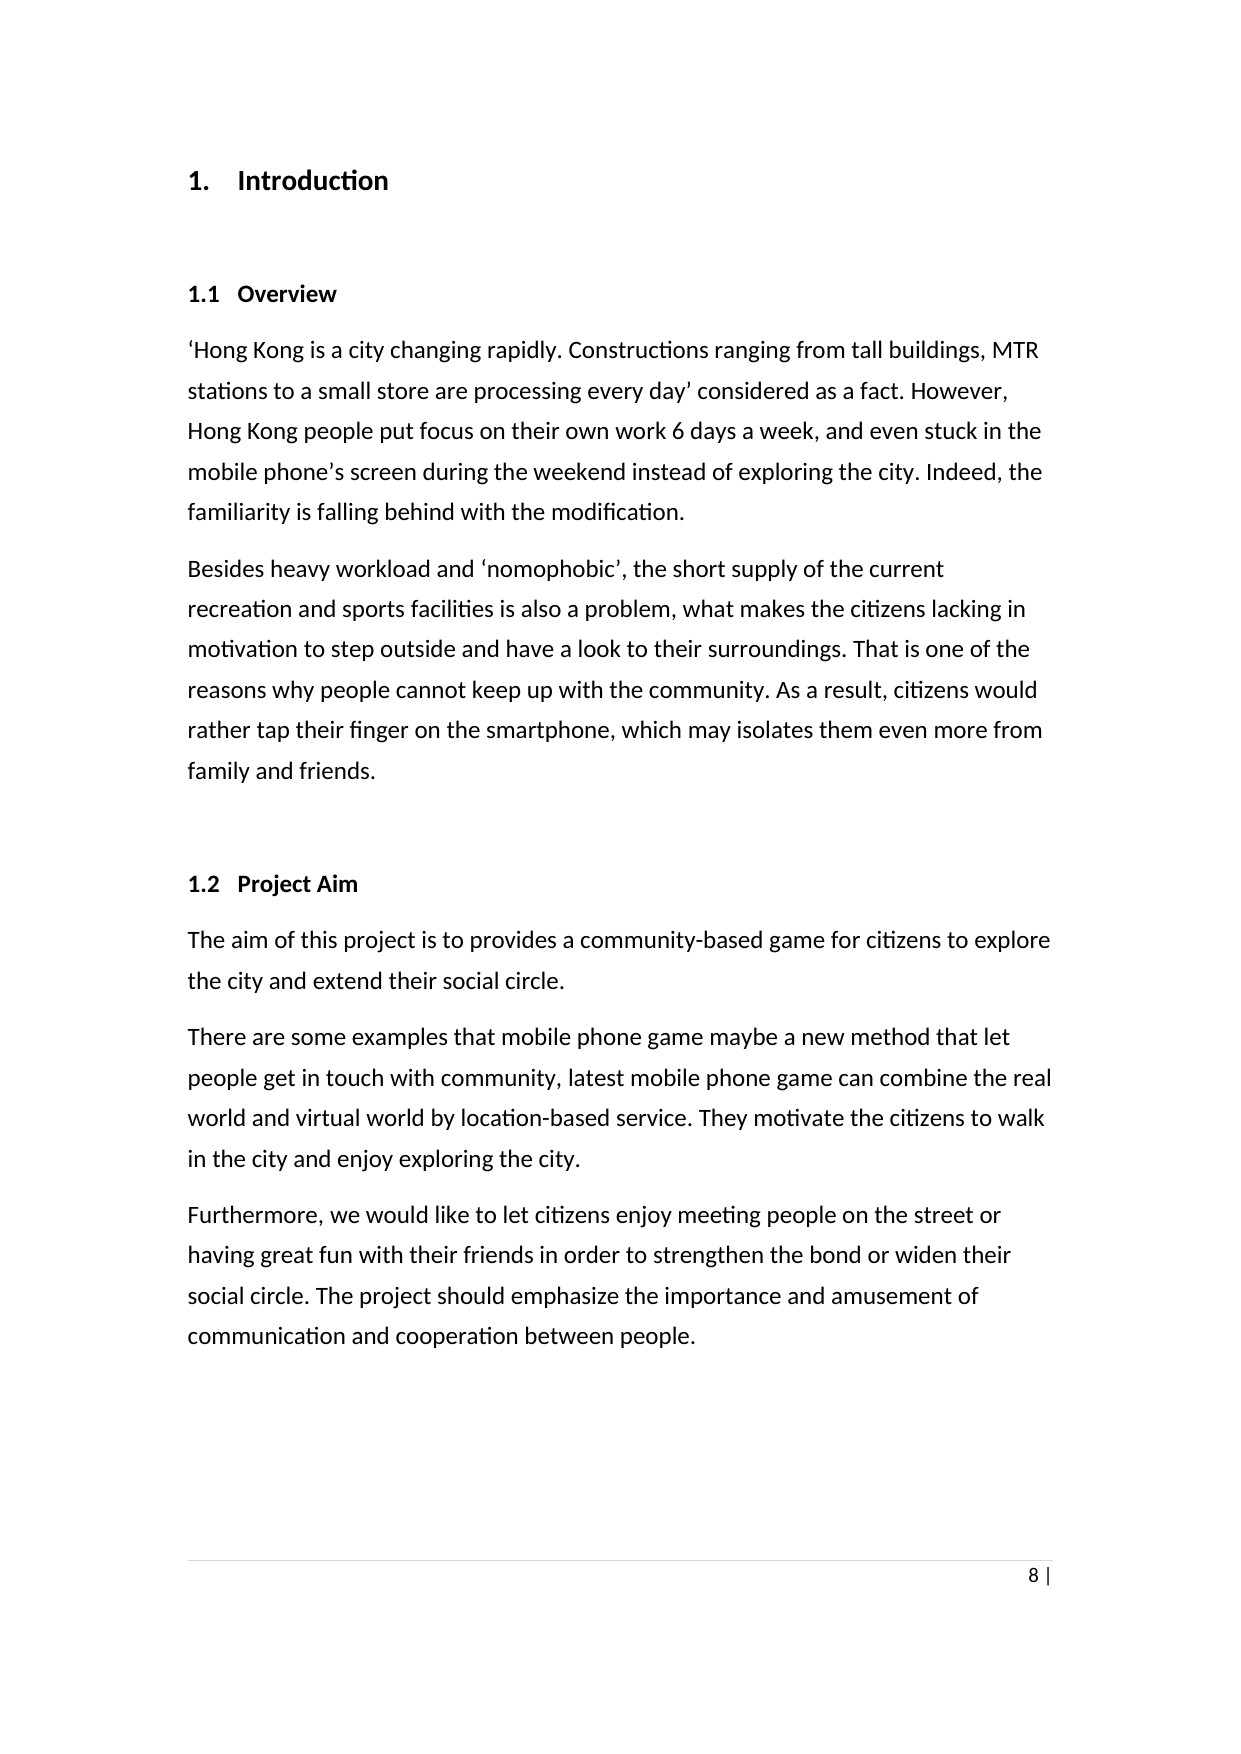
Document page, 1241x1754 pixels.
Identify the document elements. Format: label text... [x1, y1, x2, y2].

list Project Aim [187, 864, 1053, 902]
text Furthermore, we would like to let citizens enjoy meeting people on the street or having great fun with their friends in order to strengthen the bond or widen their social circle. The project should emphasize the importance and amusement of communication and cooperation between people. [187, 1196, 1053, 1354]
text Besides heavy workload and ‘nomophobic’, the short supply of the current recreation and sports facilities is also a problem, what makes the citizens lacking in motivation to step outside and have a look to their surroundings. That is one of the reasons why people cannot keep up with the community. As a result, citizens would rather tap their finger on the smartphone, which may isolates them even more from family and friends. [187, 549, 1053, 789]
list Overview [187, 274, 1053, 312]
list Introduction [187, 161, 1053, 198]
text The aim of this project is to provides a community-based game for citizens to explore the city and extend their social circle. [187, 921, 1053, 999]
text ‘Hong Kong is a city changing rapidly. Constructions ranging from tall buildings, MTR stations to a small store are processing every day’ considered as a fact. However, Hong Kong people put focus on their own work 6 days a week, and even stuck in the mobile phone’s screen during the weekend instead of exploring the city. Indeed, the familiarity is falling behind with the modification. [187, 331, 1053, 530]
text There are some examples that mobile phone game maybe a new method that let people get in touch with community, latest mobile phone game can combine the real world and virtual world by location-based service. They motivate the citizens to walk in the city and enjoy exploring the city. [187, 1018, 1053, 1177]
